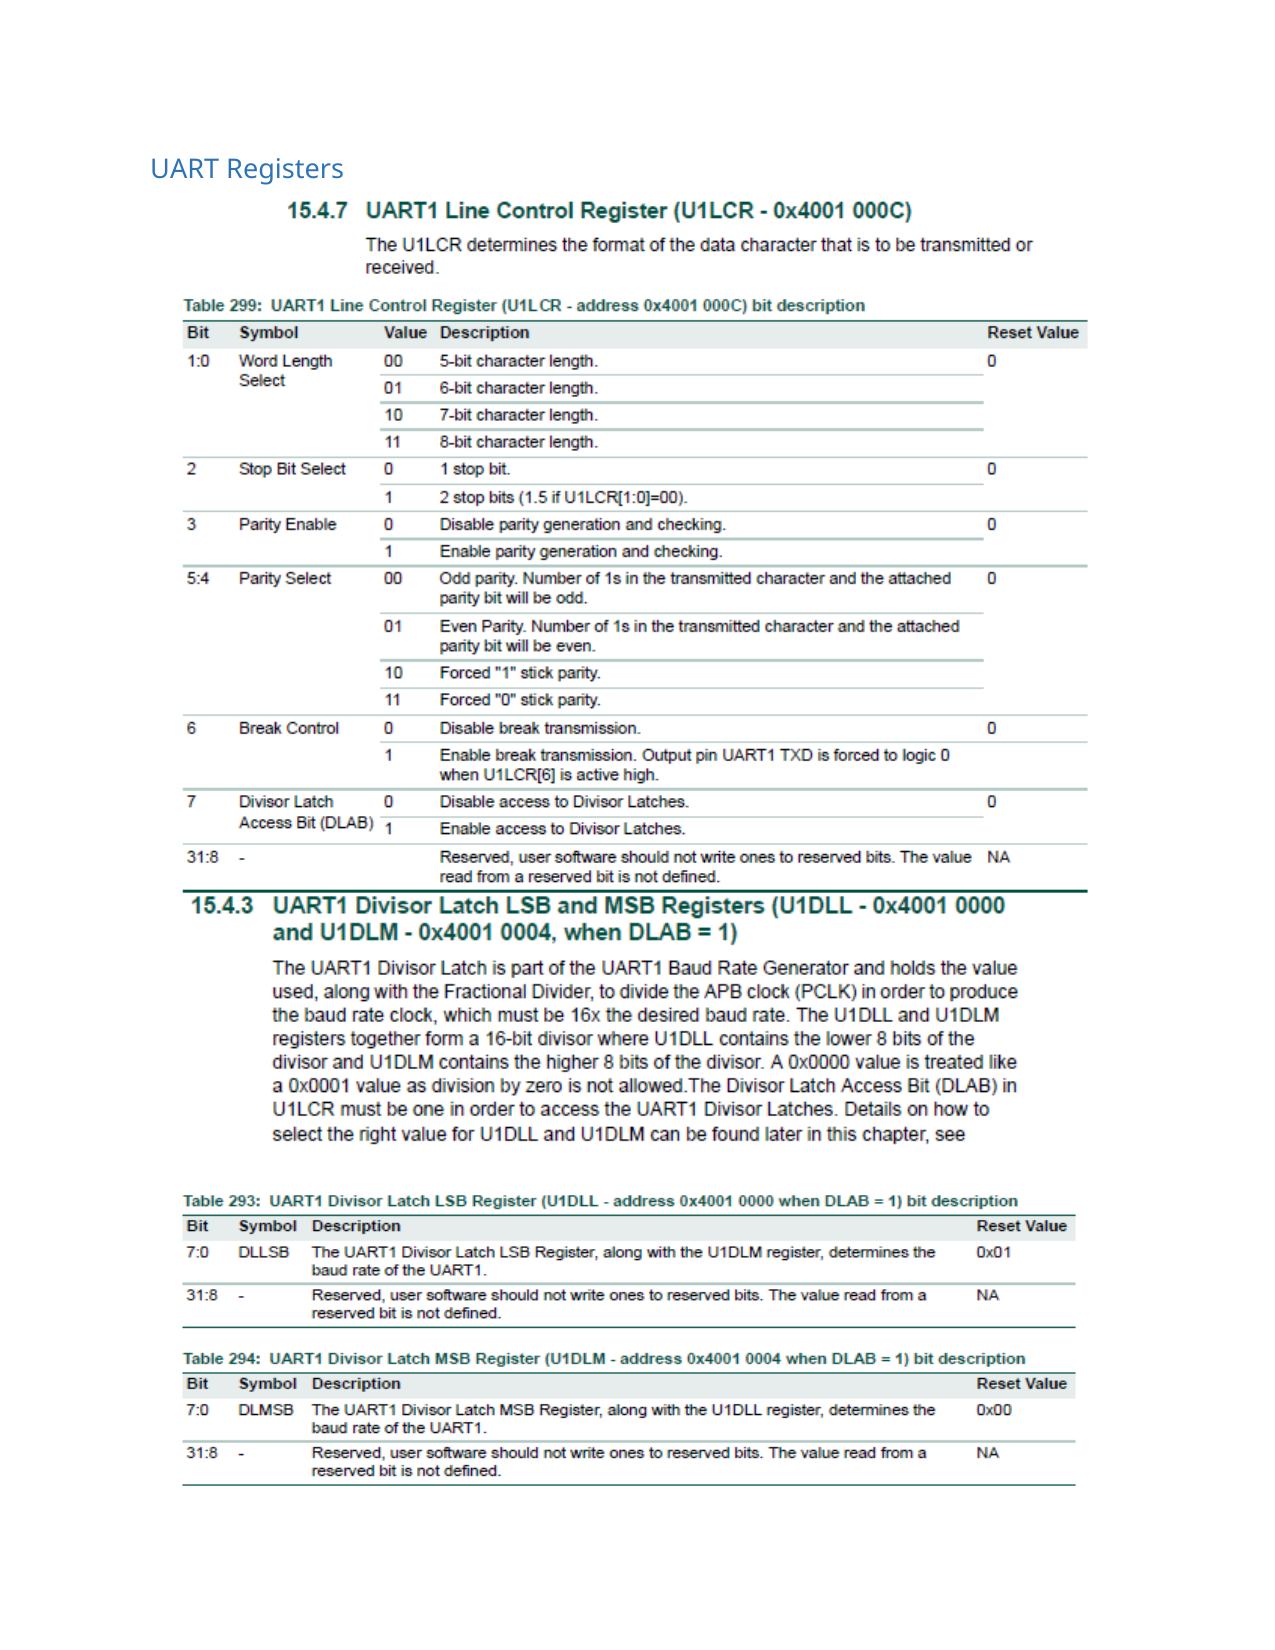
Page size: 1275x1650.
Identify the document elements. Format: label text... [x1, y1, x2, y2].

subtitle UART Registers [150, 150, 1125, 187]
